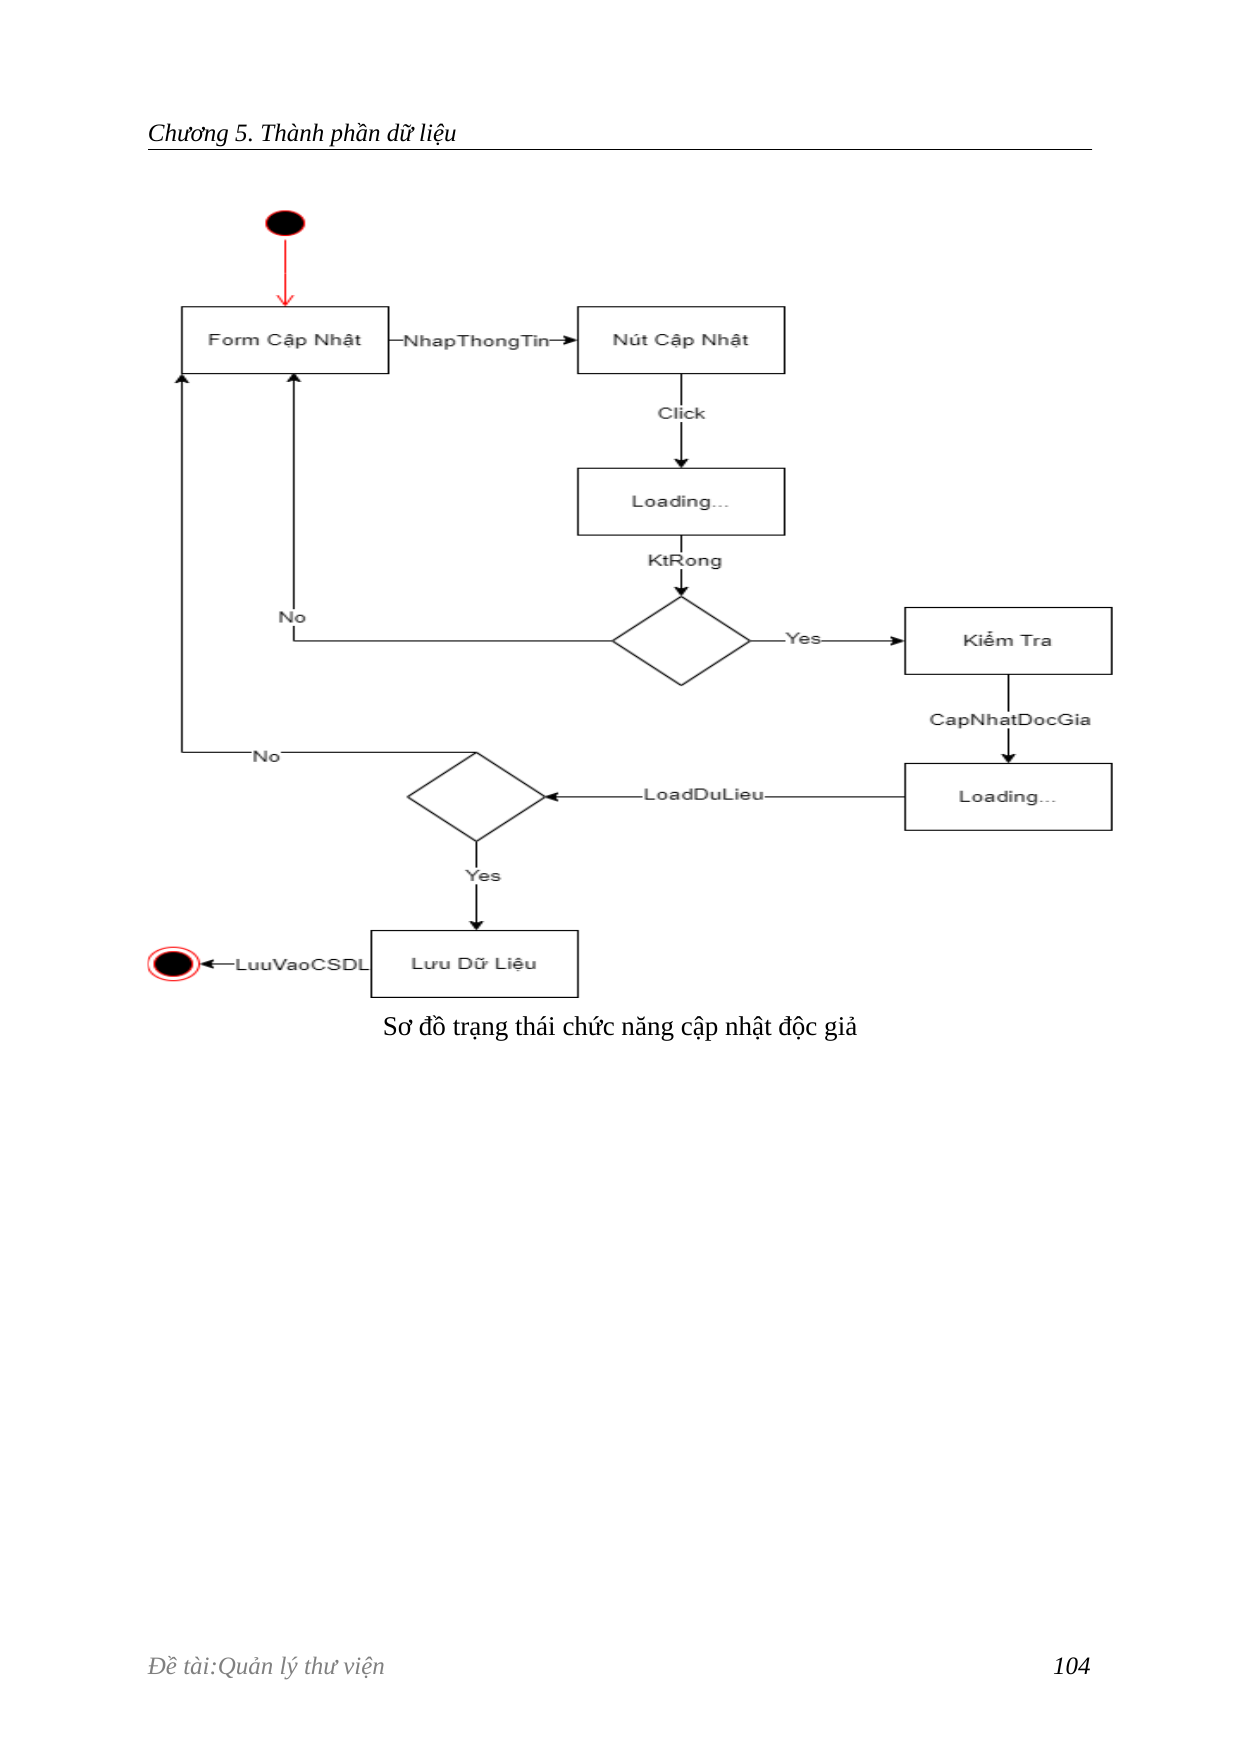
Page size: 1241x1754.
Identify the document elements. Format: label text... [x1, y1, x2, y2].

picture [147, 206, 1113, 998]
text Sơ đồ trạng thái chức năng cập nhật độc giả [148, 1011, 1092, 1042]
